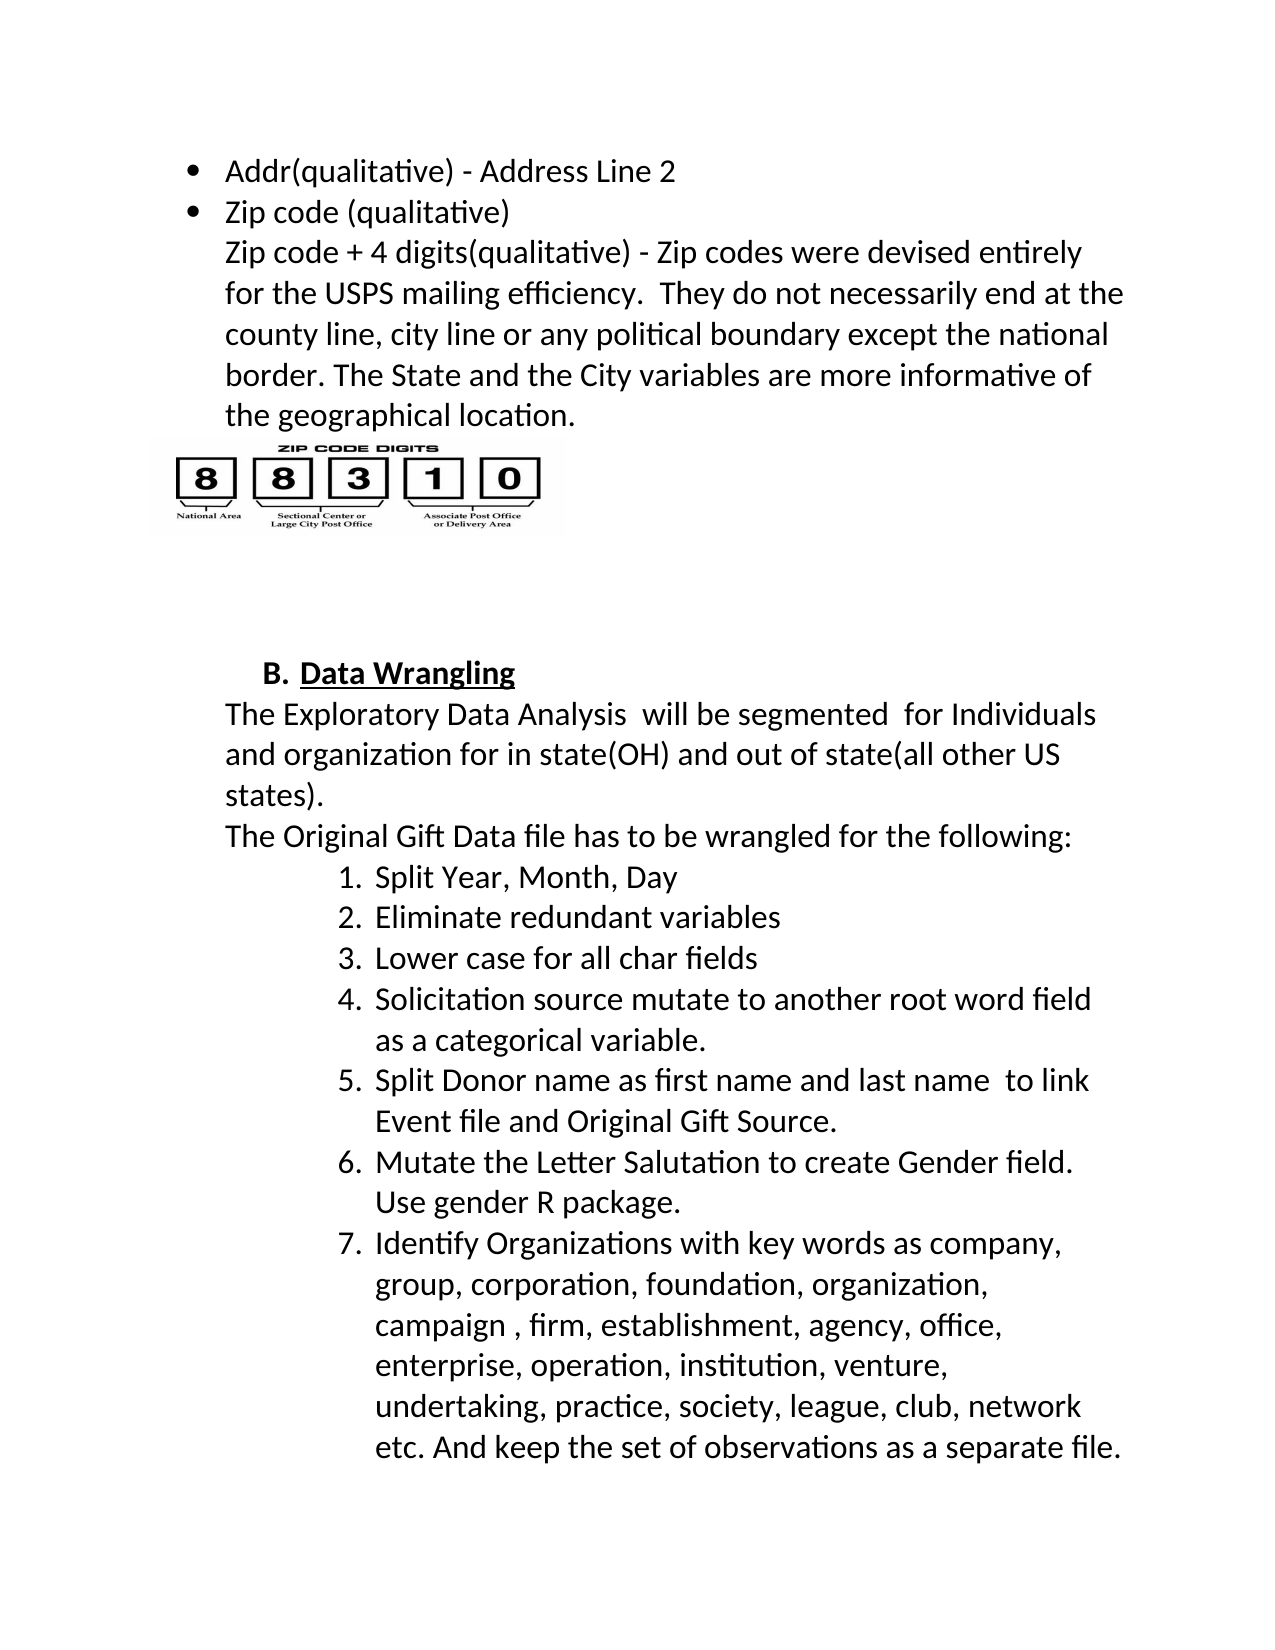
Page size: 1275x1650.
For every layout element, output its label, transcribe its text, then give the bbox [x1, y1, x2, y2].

picture [150, 435, 567, 537]
list The Original Gift Data file has to be wrangled for the following: [225, 815, 1125, 856]
list Addr(qualitative) - Address Line 2 [187, 150, 1125, 191]
list Split Year, Month, Day [337, 856, 1125, 896]
list Data Wrangling [262, 652, 1125, 693]
list Split Donor name as first name and last name to link Event file and Original Gift Source. [337, 1059, 1125, 1141]
list Zip code + 4 digits(qualitative) - Zip codes were devised entirely for the USPS mailing efficiency. They do not necessarily end at the county line, city line or any political boundary except the national border. The State and the City variables are more informative of the geographical location. [225, 231, 1125, 435]
list Identify Organizations with key words as company, group, corporation, foundation, organization, campaign , firm, establishment, agency, office, enterprise, operation, institution, venture, undertaking, practice, society, league, club, network etc. And keep the set of observations as a separate file. [337, 1222, 1125, 1467]
list Lower case for all char fields [337, 937, 1125, 978]
list Zip code (qualitative) [187, 191, 1125, 231]
list Solicitation source mutate to another root word field as a categorical variable. [337, 978, 1125, 1059]
list Eliminate redundant variables [337, 896, 1125, 937]
list Mutate the Letter Salutation to create Gender field. Use gender R package. [337, 1141, 1125, 1222]
list The Exploratory Data Analysis will be segmented for Individuals and organization for in state(OH) and out of state(all other US states). [225, 693, 1125, 815]
